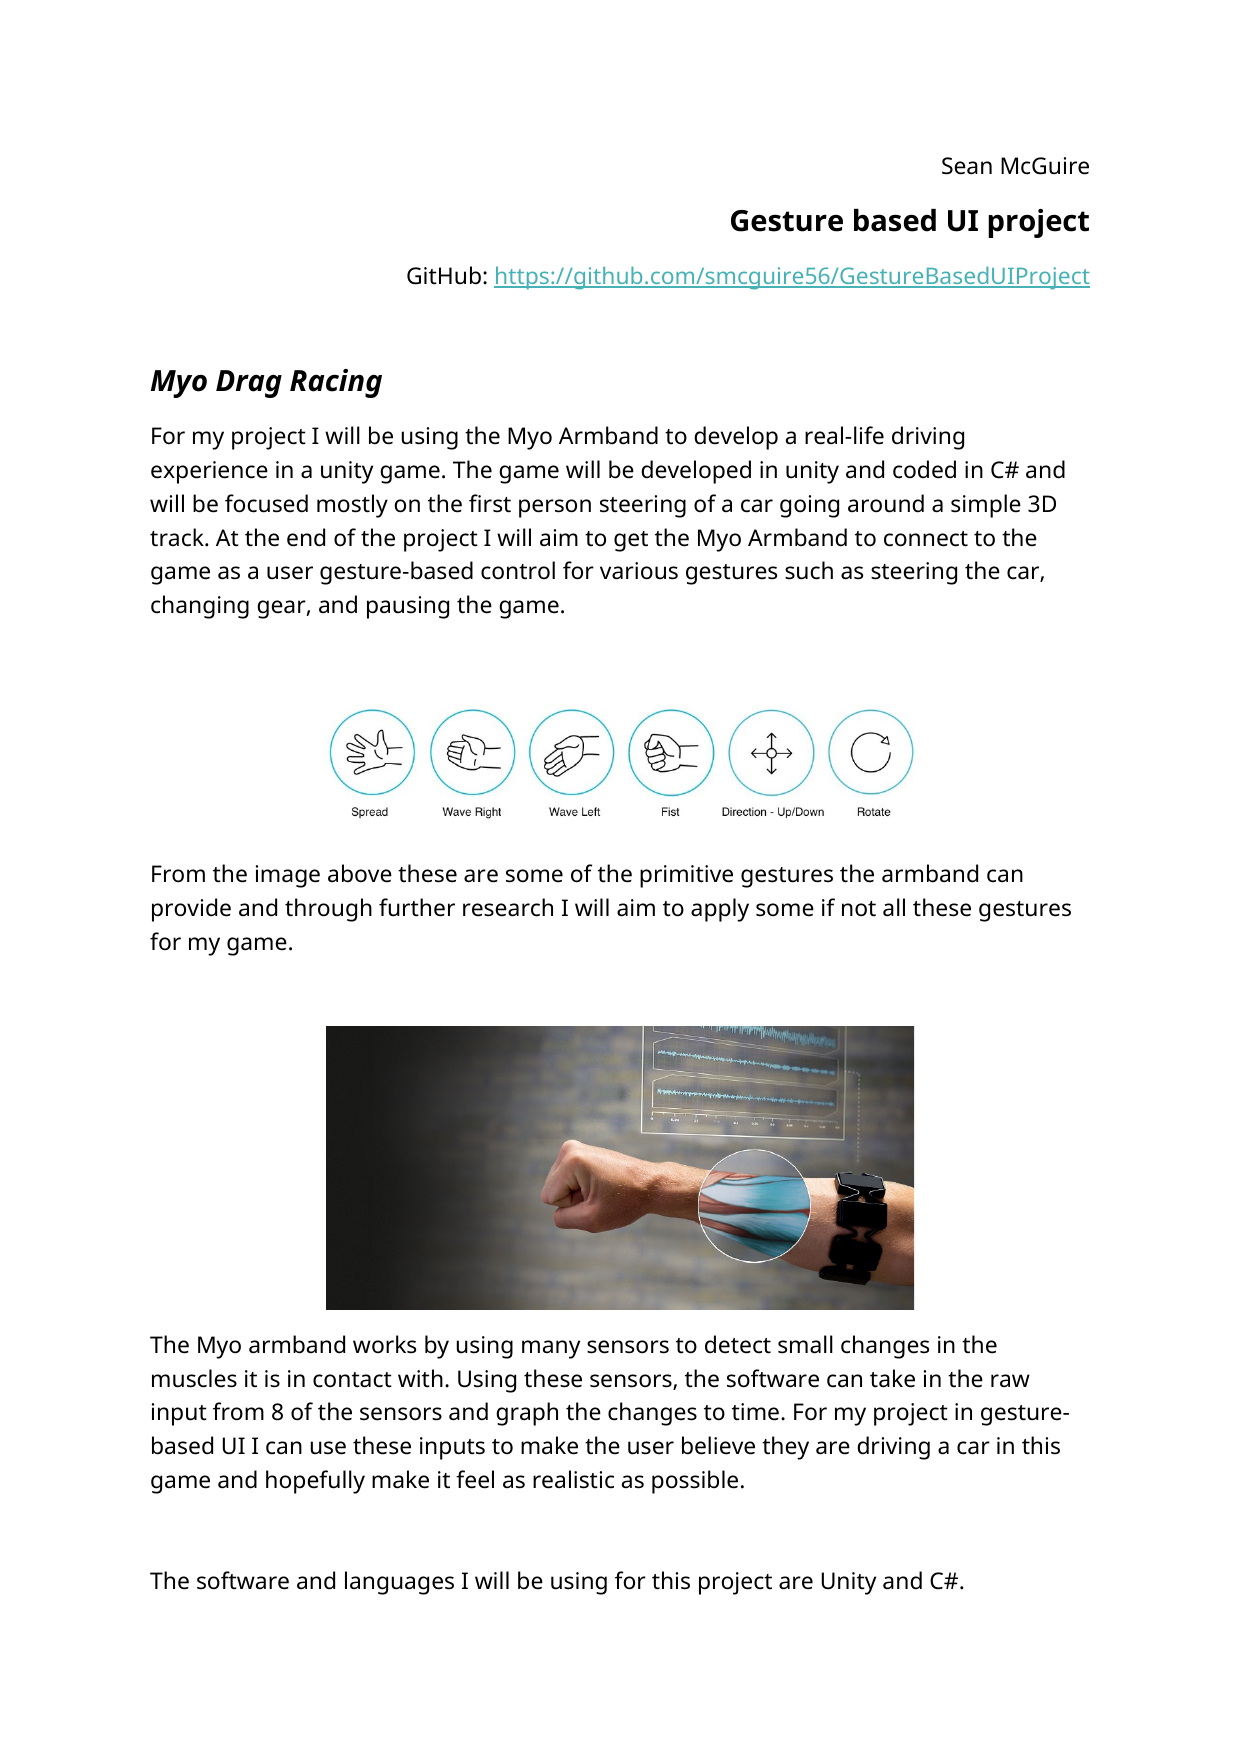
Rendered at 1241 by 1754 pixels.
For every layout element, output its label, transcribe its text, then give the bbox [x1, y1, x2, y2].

text GitHub: https://github.com/smcguire56/GestureBasedUIProject [150, 260, 1090, 291]
picture [309, 689, 931, 839]
text From the image above these are some of the primitive gestures the armband can provide and through further research I will aim to apply some if not all these gestures for my game. [150, 858, 1090, 957]
text The Myo armband works by using many sensors to detect small changes in the muscles it is in contact with. Using these sensors, the software can take in the raw input from 8 of the sensors and graph the changes to time. For my project in gesture-based UI I can use these inputs to make the user believe they are driving a car in this game and hopefully make it feel as realistic as possible. [150, 1329, 1090, 1495]
text Gesture based UI project [150, 200, 1090, 240]
text The software and languages I will be using for this project are Unity and C#. [150, 1565, 1090, 1596]
text Myo Drag Racing [150, 361, 1090, 400]
picture [326, 1026, 915, 1310]
text Sean McGuire [150, 150, 1090, 181]
text For my project I will be using the Myo Armband to develop a real-life driving experience in a unity game. The game will be developed in unity and coded in C# and will be focused mostly on the first person steering of a car going around a simple 3D track. At the end of the project I will aim to get the Myo Armband to connect to the game as a user gesture-based control for various gestures such as steering the car, changing gear, and pausing the game. [150, 420, 1090, 620]
